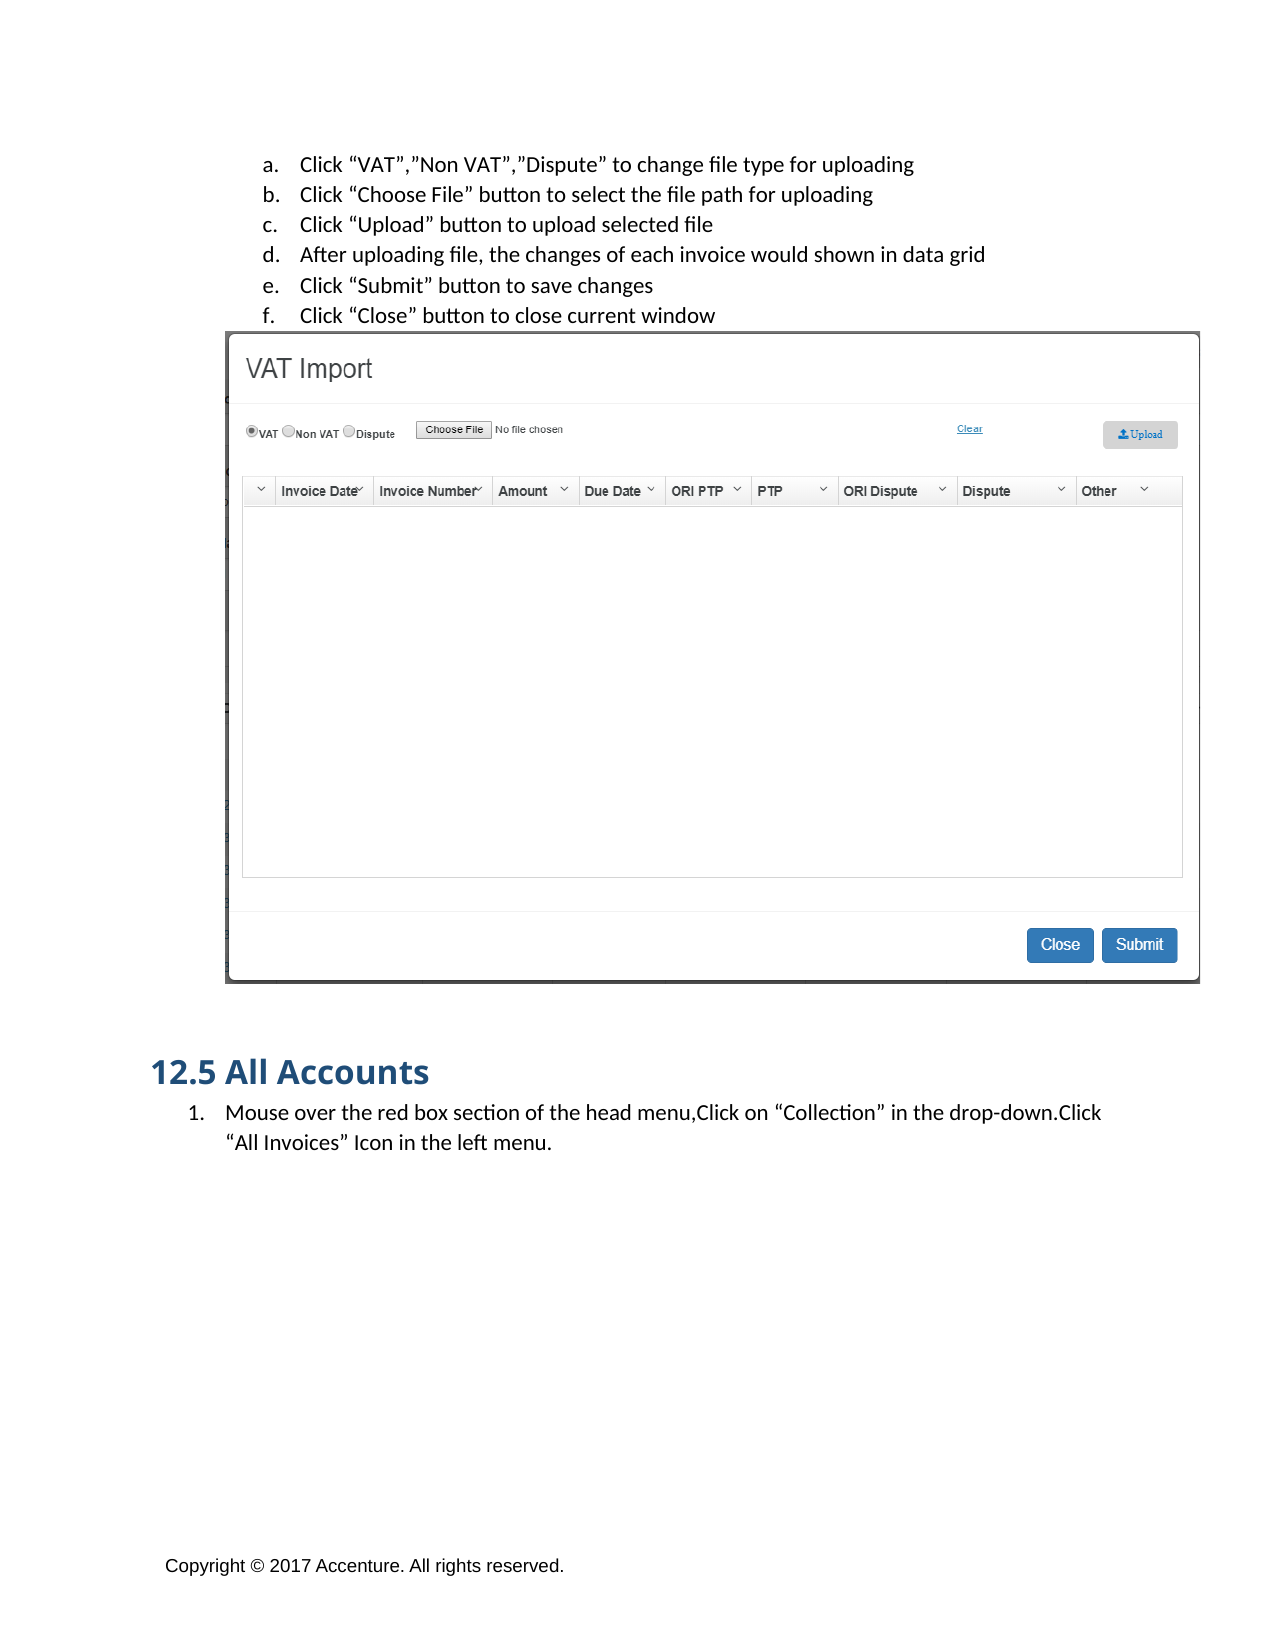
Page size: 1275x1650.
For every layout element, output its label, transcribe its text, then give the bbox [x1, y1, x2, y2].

list Click “Upload” button to upload selected file [262, 210, 1125, 238]
list Click “Submit” button to save changes [262, 271, 1125, 299]
list After uploading file, the changes of each invoice would shown in data grid [262, 241, 1125, 269]
list Click “VAT”,”Non VAT”,”Dispute” to change file type for uploading [262, 150, 1125, 178]
subtitle All Accounts [150, 1049, 1125, 1094]
list Click “Close” button to close current window [262, 301, 1125, 329]
list Mouse over the red box section of the head menu,Click on “Collection” in the drop-down.Click “All Invoices” Icon in the left menu. [187, 1098, 1125, 1156]
list Click “Choose File” button to select the file path for uploading [262, 180, 1125, 208]
picture [225, 331, 1200, 984]
